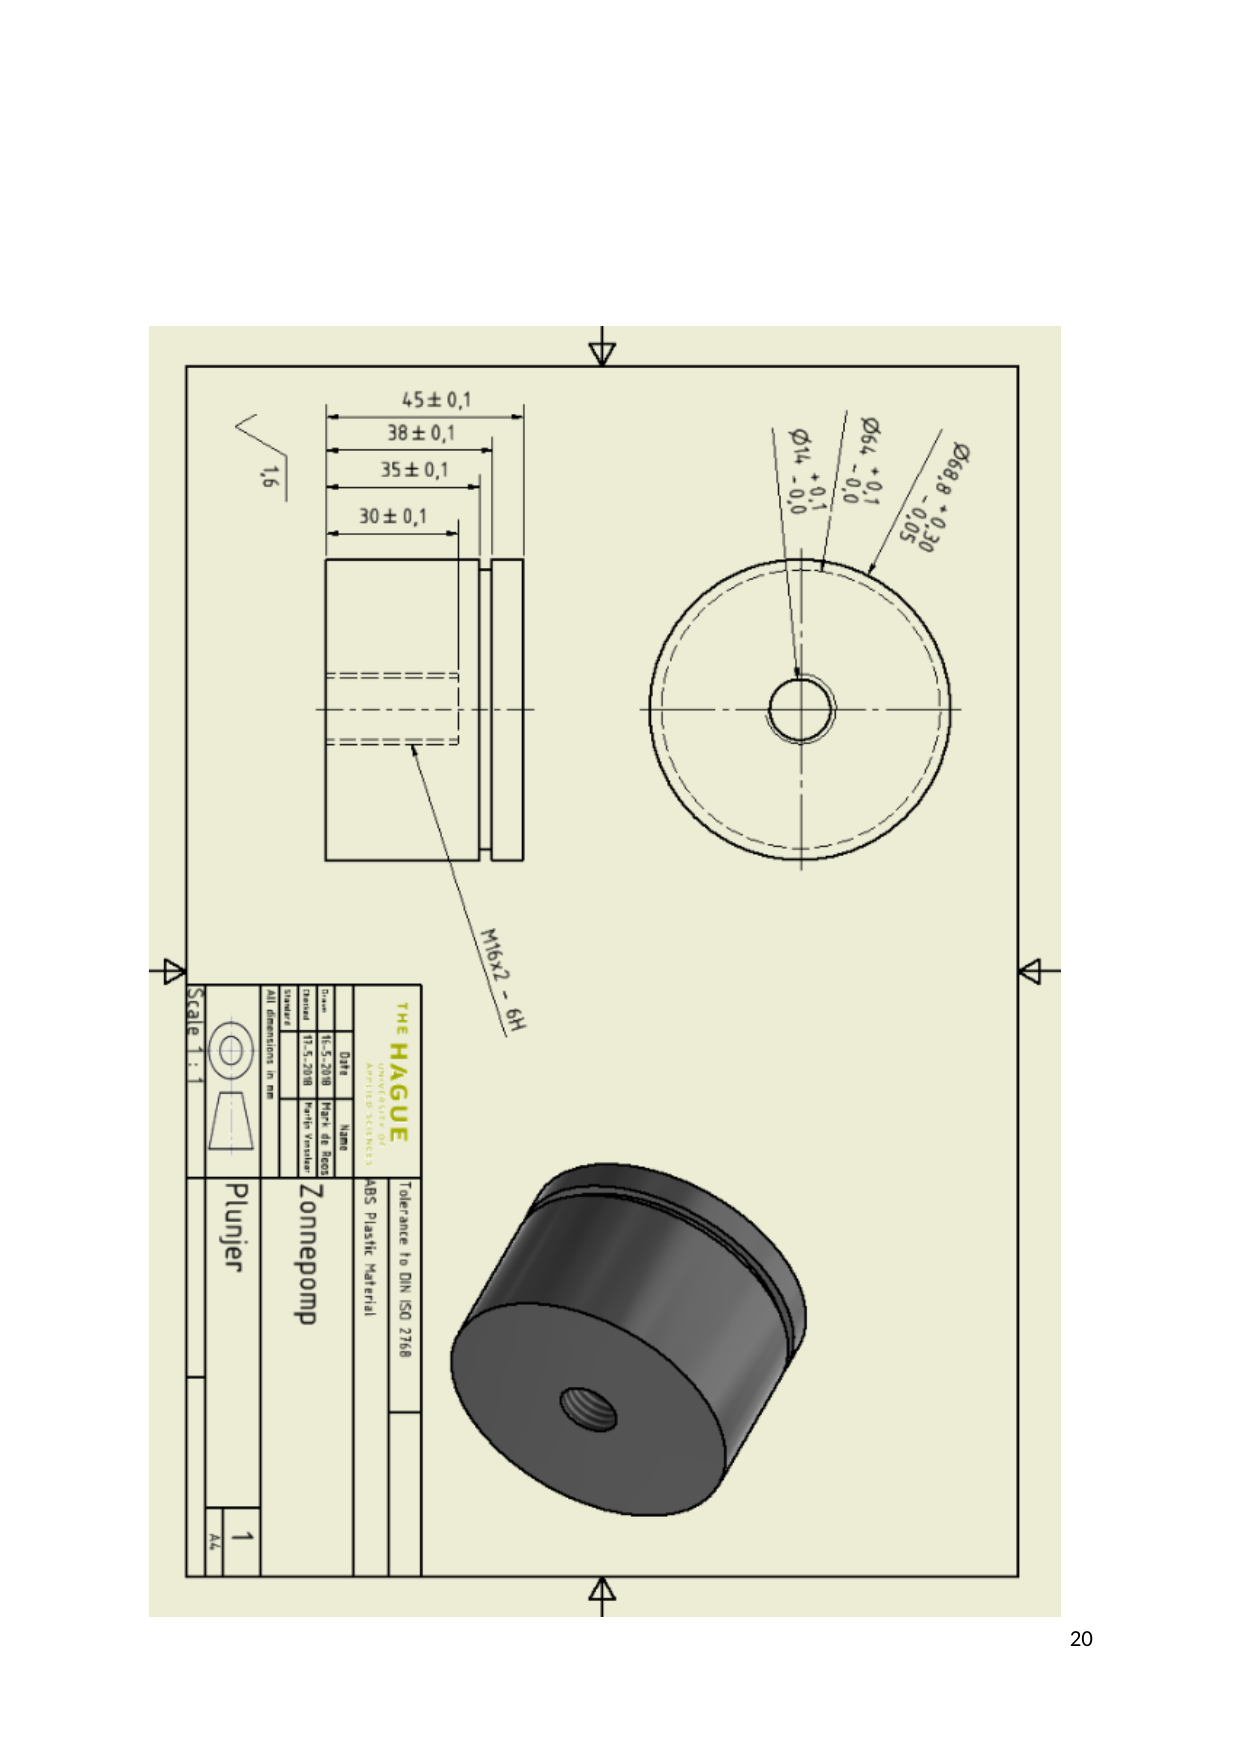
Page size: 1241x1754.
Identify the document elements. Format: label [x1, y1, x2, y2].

picture [148, 326, 1061, 1617]
